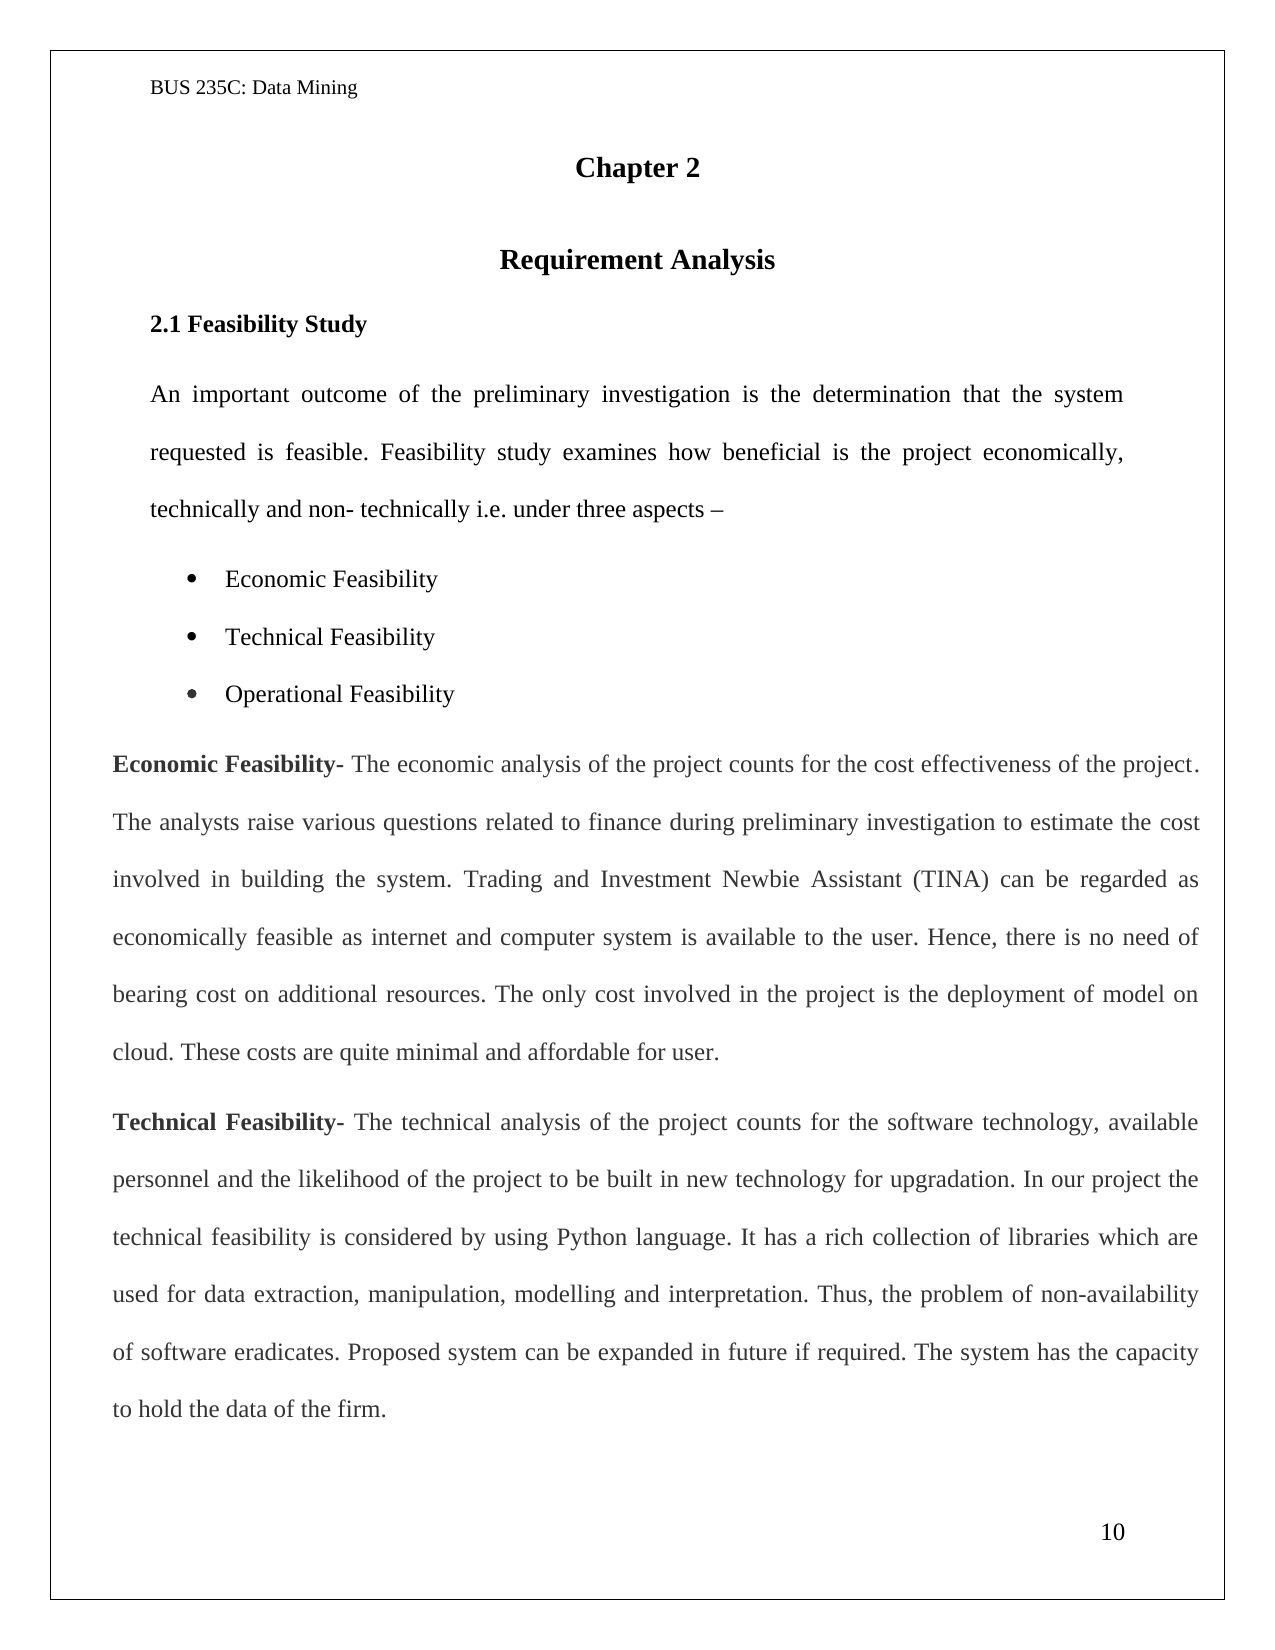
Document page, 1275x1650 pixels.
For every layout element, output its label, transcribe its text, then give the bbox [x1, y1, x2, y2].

list Technical Feasibility [187, 622, 1125, 650]
text Economic Feasibility- The economic analysis of the project counts for the cost effectiveness of the project. The analysts raise various questions related to finance during preliminary investigation to estimate the cost involved in building the system. Trading and Investment Newbie Assistant (TINA) can be regarded as economically feasible as internet and computer system is available to the user. Hence, there is no need of bearing cost on additional resources. The only cost involved in the project is the deployment of model on cloud. These costs are quite minimal and affordable for user. [112, 749, 1200, 1065]
text Chapter 2 [150, 150, 1125, 183]
subtitle Requirement Analysis [150, 242, 1125, 276]
subtitle 2.1 Feasibility Study [150, 309, 1125, 338]
list Operational Feasibility [187, 679, 1125, 708]
text An important outcome of the preliminary investigation is the determination that the system requested is feasible. Feasibility study examines how beneficial is the project economically, technically and non- technically i.e. under three aspects – [150, 379, 1125, 523]
text Technical Feasibility- The technical analysis of the project counts for the software technology, available personnel and the likelihood of the project to be built in new technology for upgradation. In our project the technical feasibility is considered by using Python language. It has a rich collection of libraries which are used for data extraction, manipulation, modelling and interpretation. Thus, the problem of non-availability of software eradicates. Proposed system can be expanded in future if required. The system has the capacity to hold the data of the firm. [112, 1107, 1200, 1423]
list Economic Feasibility [187, 564, 1125, 593]
